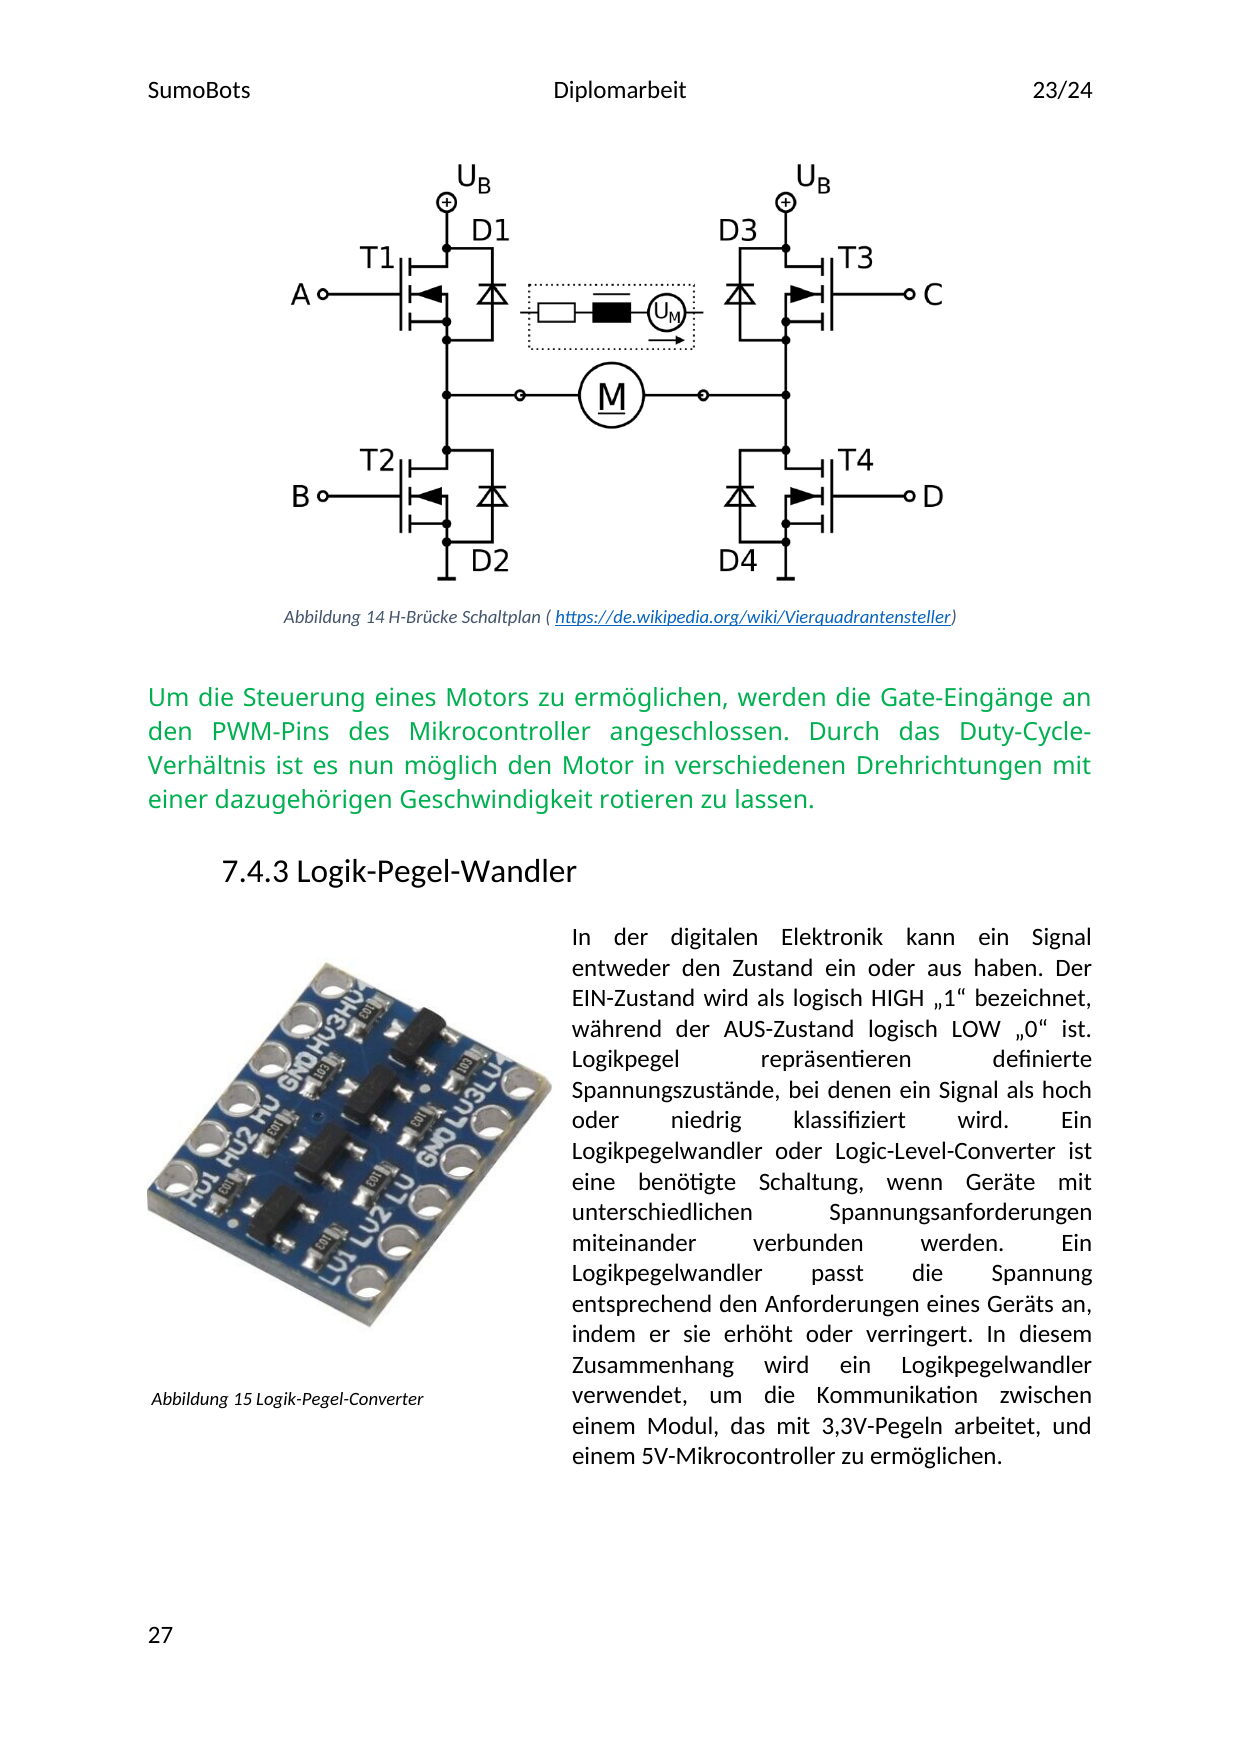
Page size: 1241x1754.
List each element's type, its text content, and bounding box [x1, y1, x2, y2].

subtitle Logik-Pegel-Wandler [221, 850, 1093, 891]
text Um die Steuerung eines Motors zu ermöglichen, werden die Gate-Eingänge an den PWM-Pins des Mikrocontroller angeschlossen. Durch das Duty-Cycle-Verhältnis ist es nun möglich den Motor in verschiedenen Drehrichtungen mit einer dazugehörigen Geschwindigkeit rotieren zu lassen. [148, 679, 1093, 816]
picture [147, 942, 553, 1348]
picture [263, 147, 978, 606]
